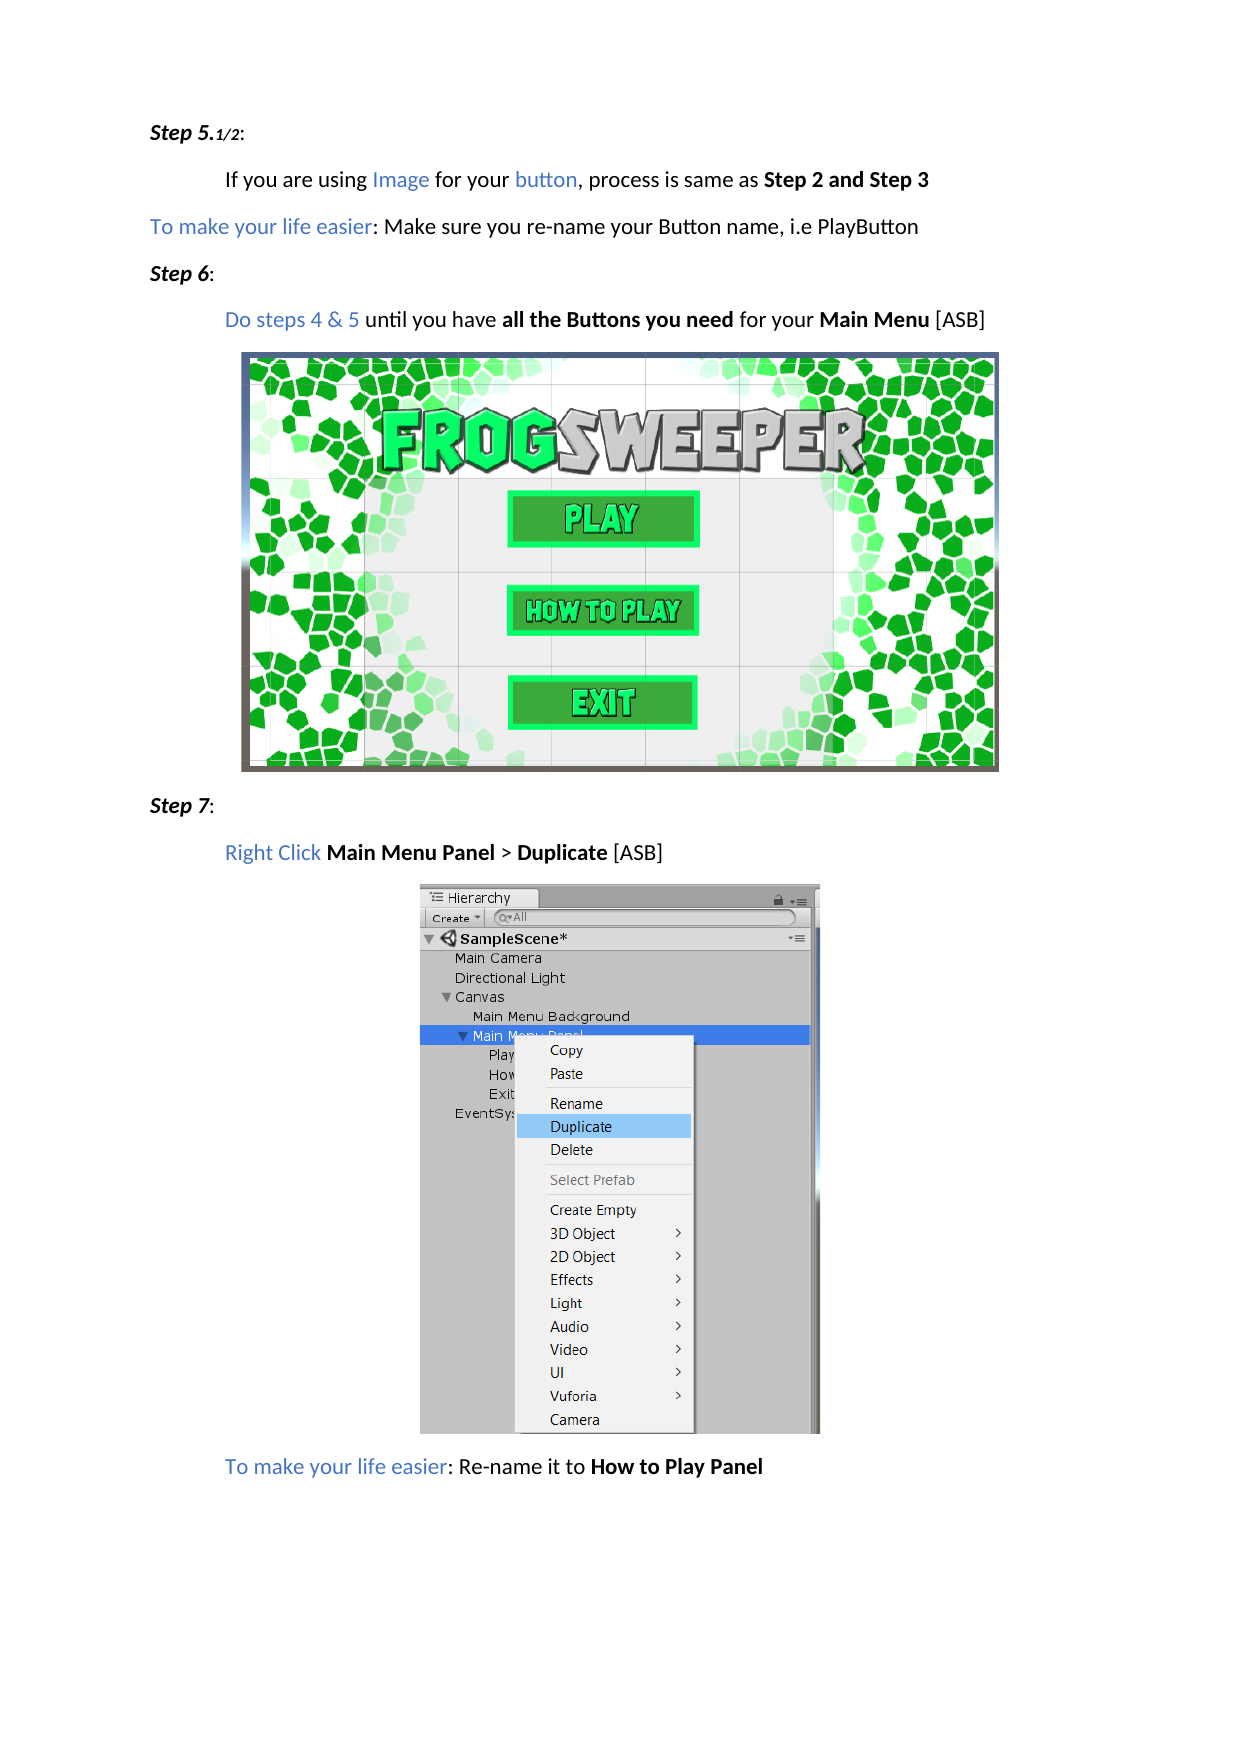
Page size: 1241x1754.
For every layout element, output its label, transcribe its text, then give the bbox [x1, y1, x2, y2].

text Right Click Main Menu Panel > Duplicate [ASB] [150, 838, 1090, 866]
picture [241, 352, 999, 772]
picture [419, 884, 821, 1434]
text Do steps 4 & 5 until you have all the Buttons you need for your Main Menu [ASB] [150, 306, 1090, 334]
text If you are using Image for your button, process is same as Step 2 and Step 3 [150, 165, 1090, 193]
text Step 6: [150, 259, 1090, 287]
text To make your life easier: Re-name it to How to Play Panel [150, 1452, 1090, 1480]
text To make your life easier: Make sure you re-name your Button name, i.e PlayButton [150, 212, 1090, 240]
text Step 5.1/2: [150, 118, 1090, 146]
text Step 7: [150, 791, 1090, 819]
